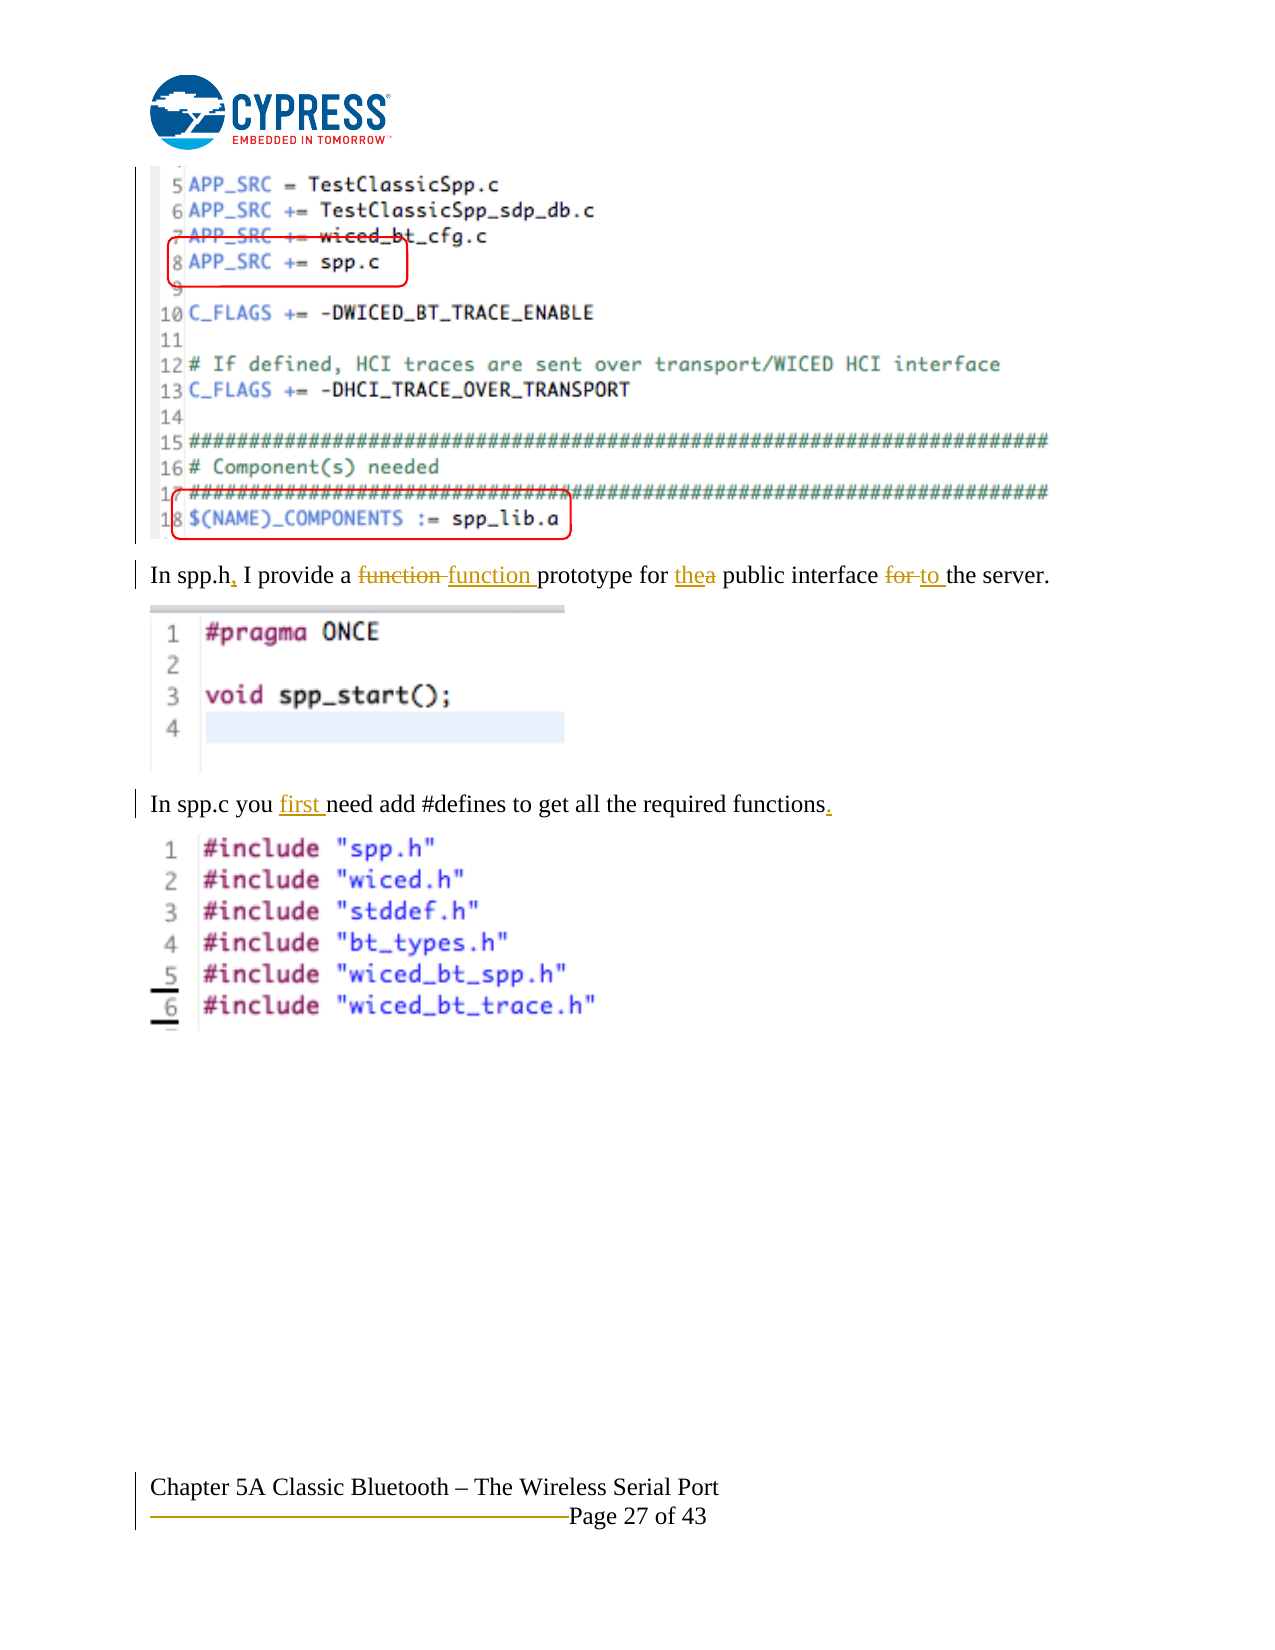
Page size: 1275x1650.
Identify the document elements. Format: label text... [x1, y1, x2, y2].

text In spp.c you need add #defines to get all the required functions [150, 789, 1125, 818]
picture [150, 75, 392, 150]
picture [173, 491, 569, 538]
text In spp.h I provide a prototype for public interface the server. [150, 560, 1125, 589]
picture [150, 605, 565, 773]
picture [150, 166, 1125, 539]
picture [150, 834, 765, 1031]
